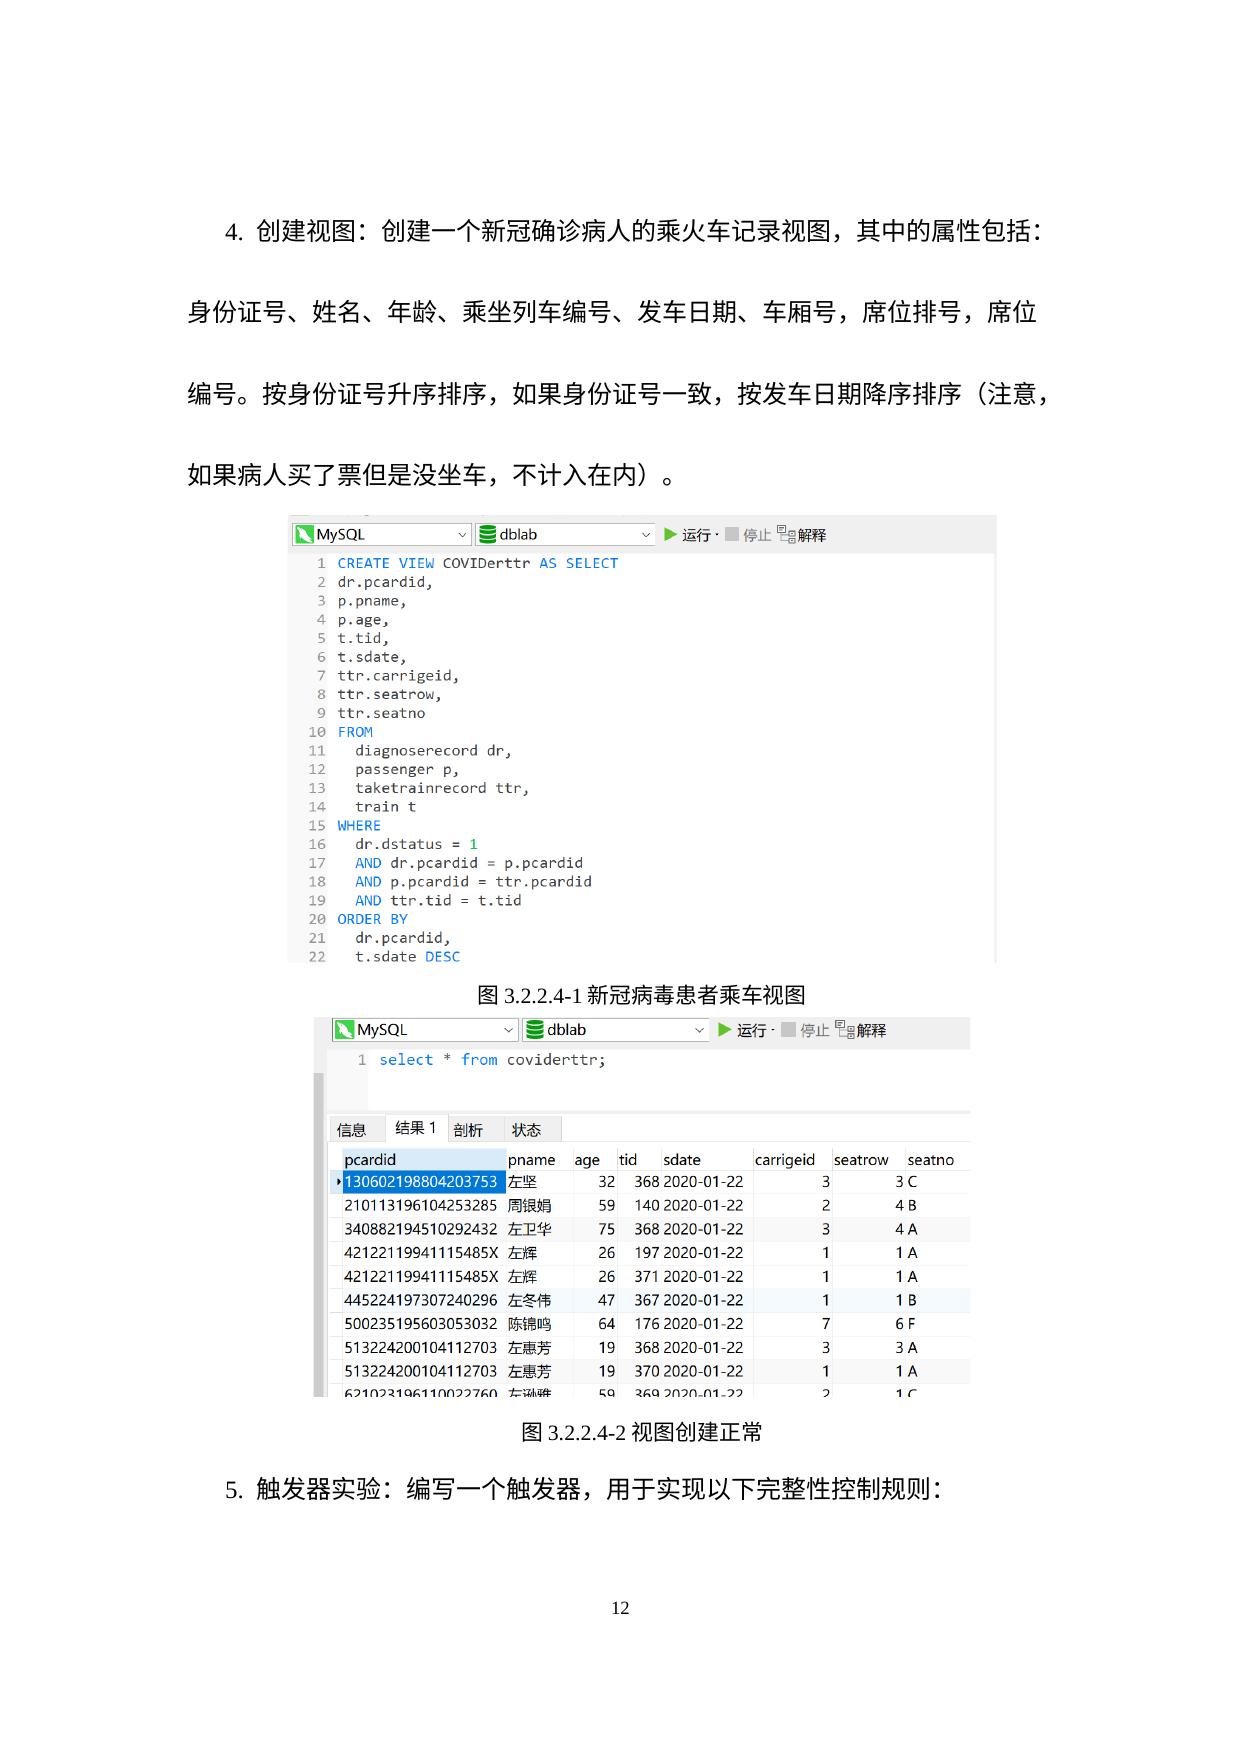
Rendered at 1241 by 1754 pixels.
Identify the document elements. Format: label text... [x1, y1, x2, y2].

text 4. 创建视图：创建一个新冠确诊病人的乘火车记录视图，其中的属性包括：身份证号、姓名、年龄、乘坐列车编号、发车日期、车厢号，席位排号，席位编号。按身份证号升序排序，如果身份证号一致，按发车日期降序排序（注意，如果病人买了票但是没坐车，不计入在内）。 [187, 197, 1053, 506]
picture [313, 1017, 971, 1397]
text 图3.2.2.4-2 视图创建正常 [187, 1415, 1053, 1447]
text 图3.2.2.4-1 新冠病毒患者乘车视图 [187, 977, 1053, 1010]
picture [287, 515, 997, 963]
text 5. 触发器实验：编写一个触发器，用于实现以下完整性控制规则： [187, 1455, 1053, 1520]
